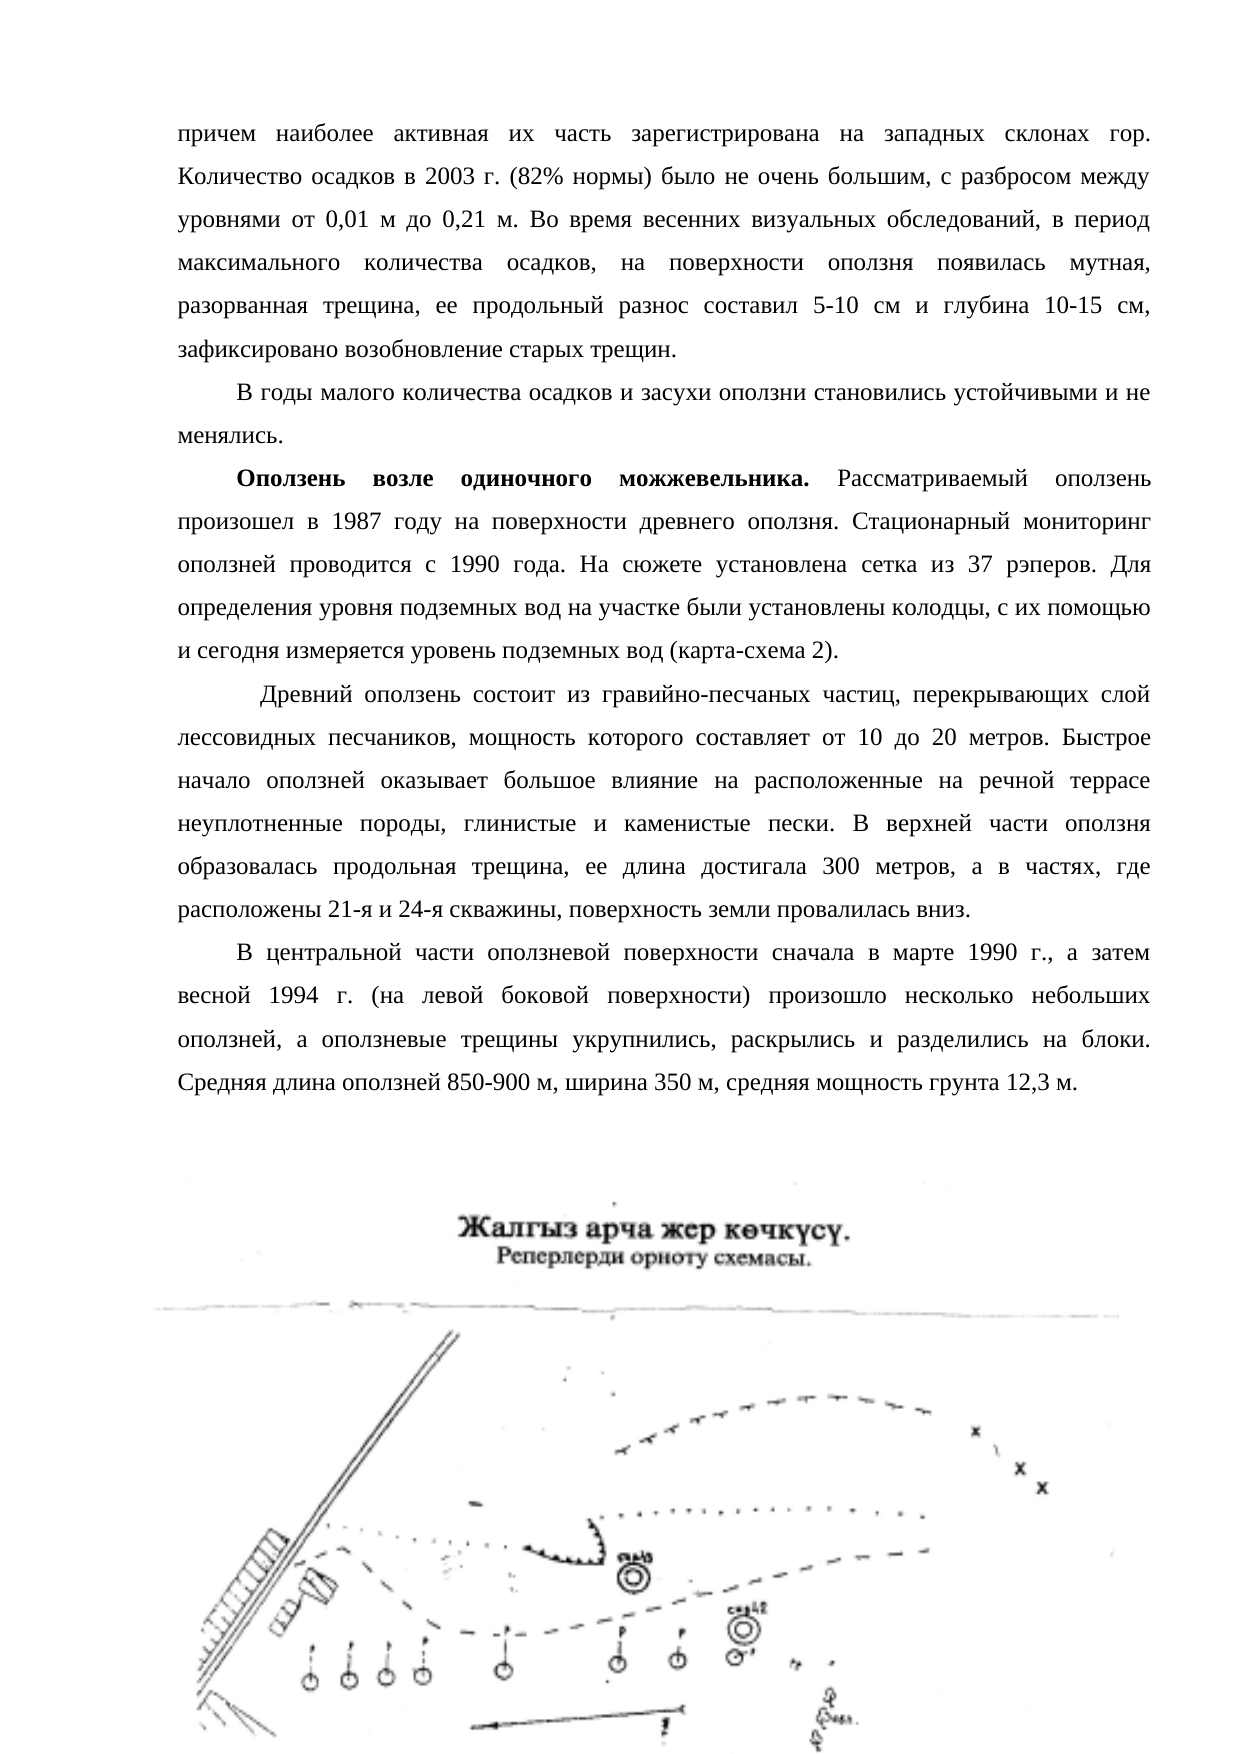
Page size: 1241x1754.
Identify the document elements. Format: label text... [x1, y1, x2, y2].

text В центральной части оползневой поверхности сначала в марте 1990 г., а затем весной 1994 г. (на левой боковой поверхности) произошло несколько небольших оползней, а оползневые трещины укрупнились, раскрылись и разделились на блоки. Средняя длина оползней 850-900 м, ширина 350 м, средняя мощность грунта 12,3 м. [177, 937, 1152, 1096]
text Оползень возле одиночного можжевельника. Рассматриваемый оползень произошел в 1987 году на поверхности древнего оползня. Стационарный мониторинг оползней проводится с 1990 года. На сюжете установлена ​​сетка из 37 рэперов. Для определения уровня подземных вод на участке были установлены колодцы, с их помощью и сегодня измеряется уровень подземных вод (карта-схема 2). [177, 463, 1152, 664]
text Древний оползень состоит из гравийно-песчаных частиц, перекрывающих слой лессовидных песчаников, мощность которого составляет от 10 до 20 метров. Быстрое начало оползней оказывает большое влияние на расположенные на речной террасе неуплотненные породы, глинистые и каменистые пески. В верхней части оползня образовалась продольная трещина, ее длина достигала 300 метров, а в частях, где расположены 21-я и 24-я скважины, поверхность земли провалилась вниз. [177, 679, 1152, 923]
text В годы малого количества осадков и засухи оползни становились устойчивыми и не менялись. [177, 377, 1152, 449]
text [177, 118, 1152, 362]
picture [151, 1177, 1120, 1754]
